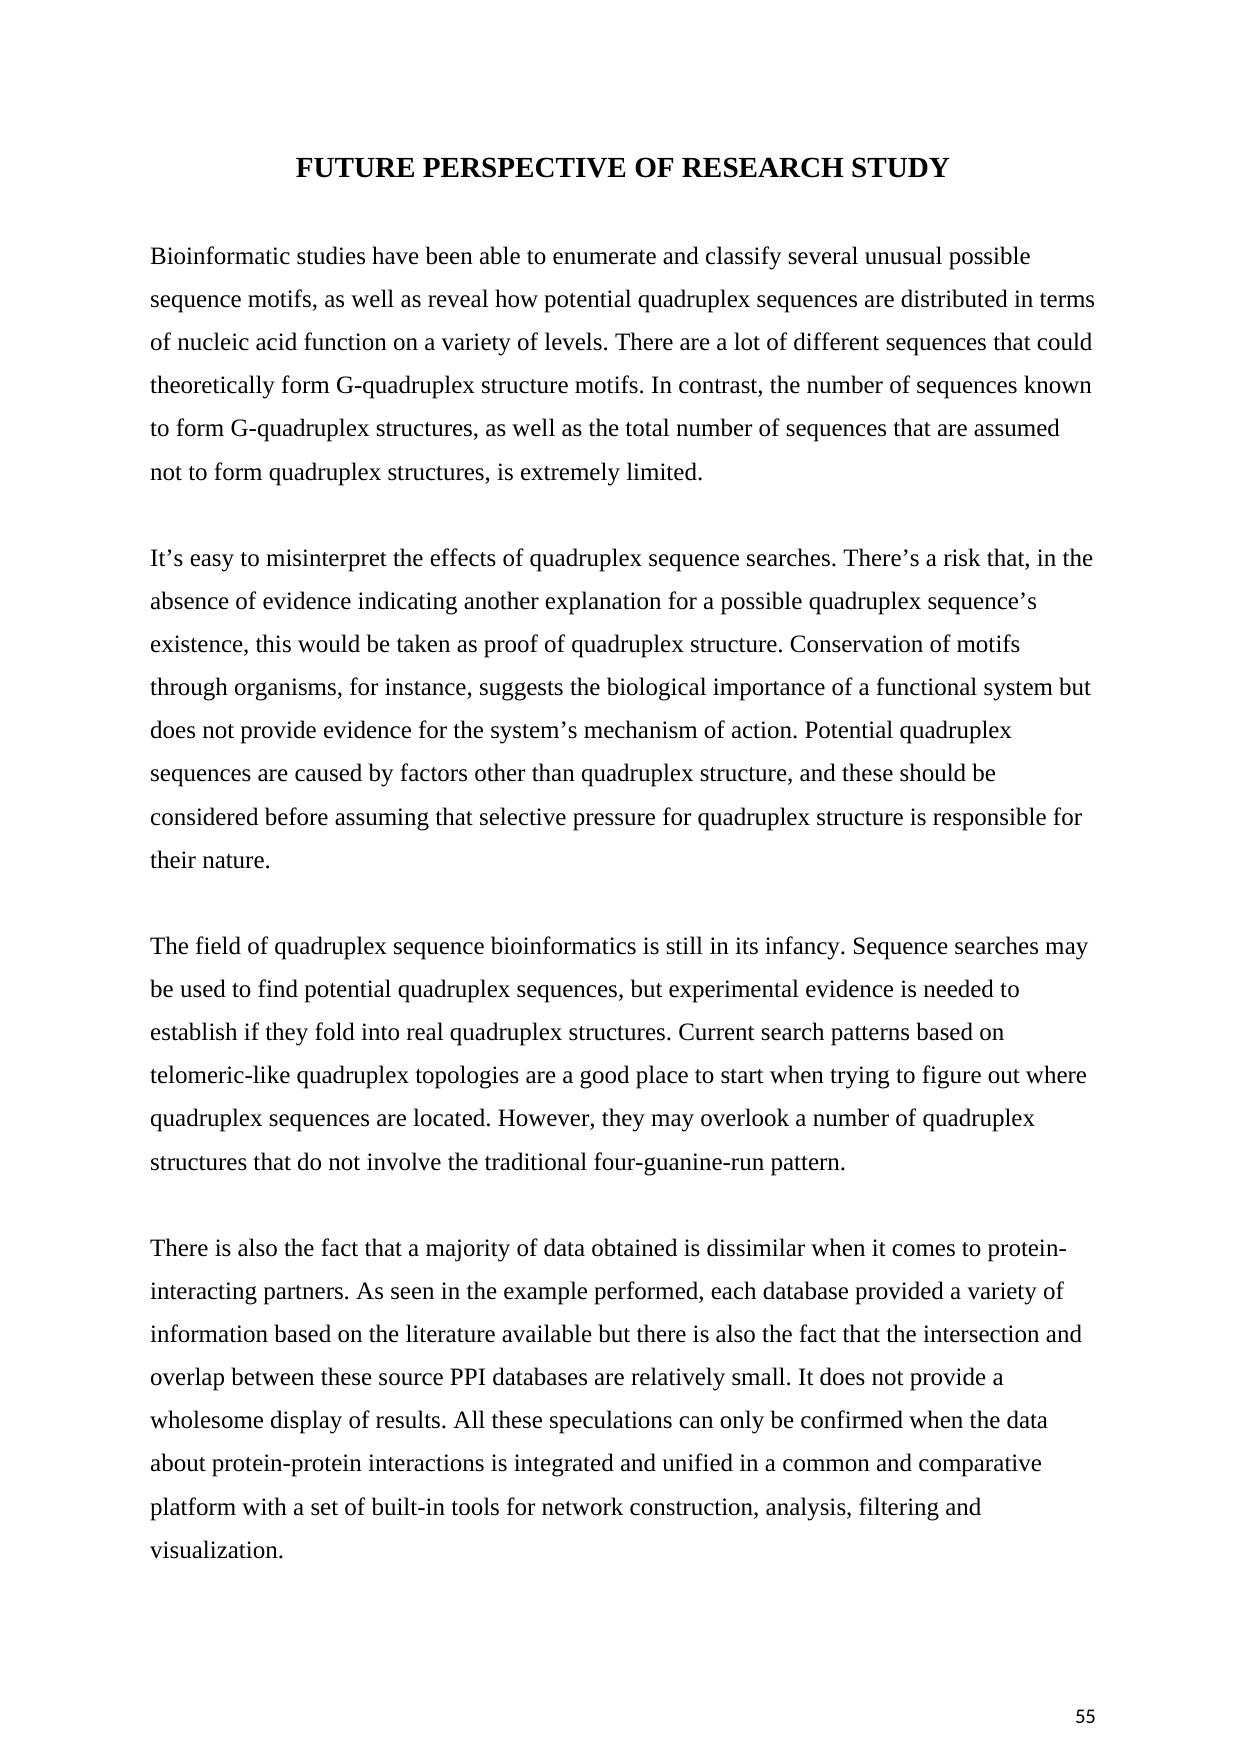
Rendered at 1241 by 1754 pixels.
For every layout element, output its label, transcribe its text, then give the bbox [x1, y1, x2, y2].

text FUTURE PERSPECTIVE OF RESEARCH STUDY [150, 150, 1096, 183]
text It’s easy to misinterpret the effects of quadruplex sequence searches. There’s a risk that, in the absence of evidence indicating another explanation for a possible quadruplex sequence’s existence, this would be taken as proof of quadruplex structure. Conservation of motifs through organisms, for instance, suggests the biological importance of a functional system but does not provide evidence for the system’s mechanism of action. Potential quadruplex sequences are caused by factors other than quadruplex structure, and these should be considered before assuming that selective pressure for quadruplex structure is responsible for their nature. [150, 543, 1096, 873]
text The field of quadruplex sequence bioinformatics is still in its infancy. Sequence searches may be used to find potential quadruplex sequences, but experimental evidence is needed to establish if they fold into real quadruplex structures. Current search patterns based on telomeric-like quadruplex topologies are a good place to start when trying to figure out where quadruplex sequences are located. However, they may overlook a number of quadruplex structures that do not involve the traditional four-guanine-run pattern. [150, 931, 1096, 1175]
text Bioinformatic studies have been able to enumerate and classify several unusual possible sequence motifs, as well as reveal how potential quadruplex sequences are distributed in terms of nucleic acid function on a variety of levels. There are a lot of different sequences that could theoretically form G-quadruplex structure motifs. In contrast, the number of sequences known to form G-quadruplex structures, as well as the total number of sequences that are assumed not to form quadruplex structures, is extremely limited. [150, 241, 1096, 485]
text There is also the fact that a majority of data obtained is dissimilar when it comes to protein-interacting partners. As seen in the example performed, each database provided a variety of information based on the literature available but there is also the fact that the intersection and overlap between these source PPI databases are relatively small. It does not provide a wholesome display of results. All these speculations can only be confirmed when the data about protein-protein interactions is integrated and unified in a common and comparative platform with a set of built-in tools for network construction, analysis, filtering and visualization. [150, 1233, 1096, 1563]
